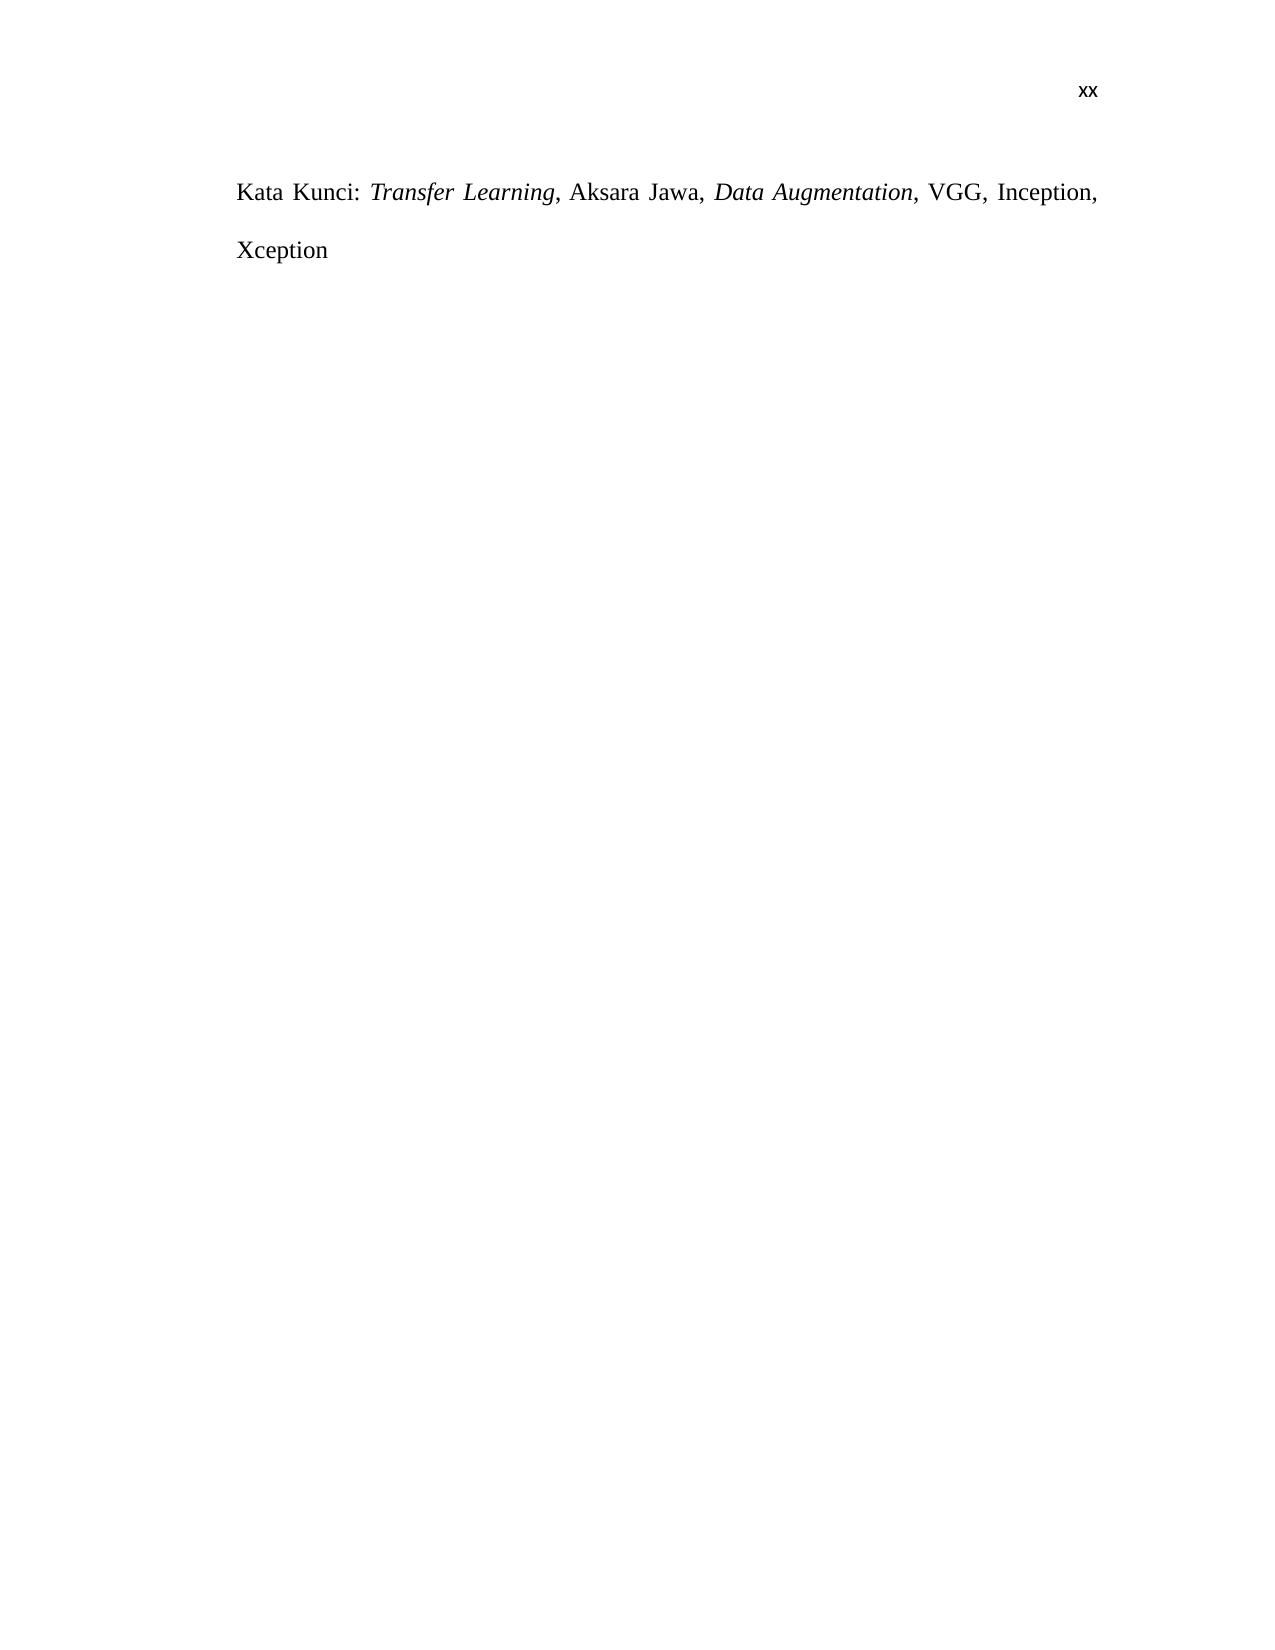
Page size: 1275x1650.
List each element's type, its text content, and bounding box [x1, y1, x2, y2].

text Kata Kunci: Transfer Learning, Aksara Jawa, Data Augmentation, VGG, Inception, Xception [236, 177, 1098, 263]
